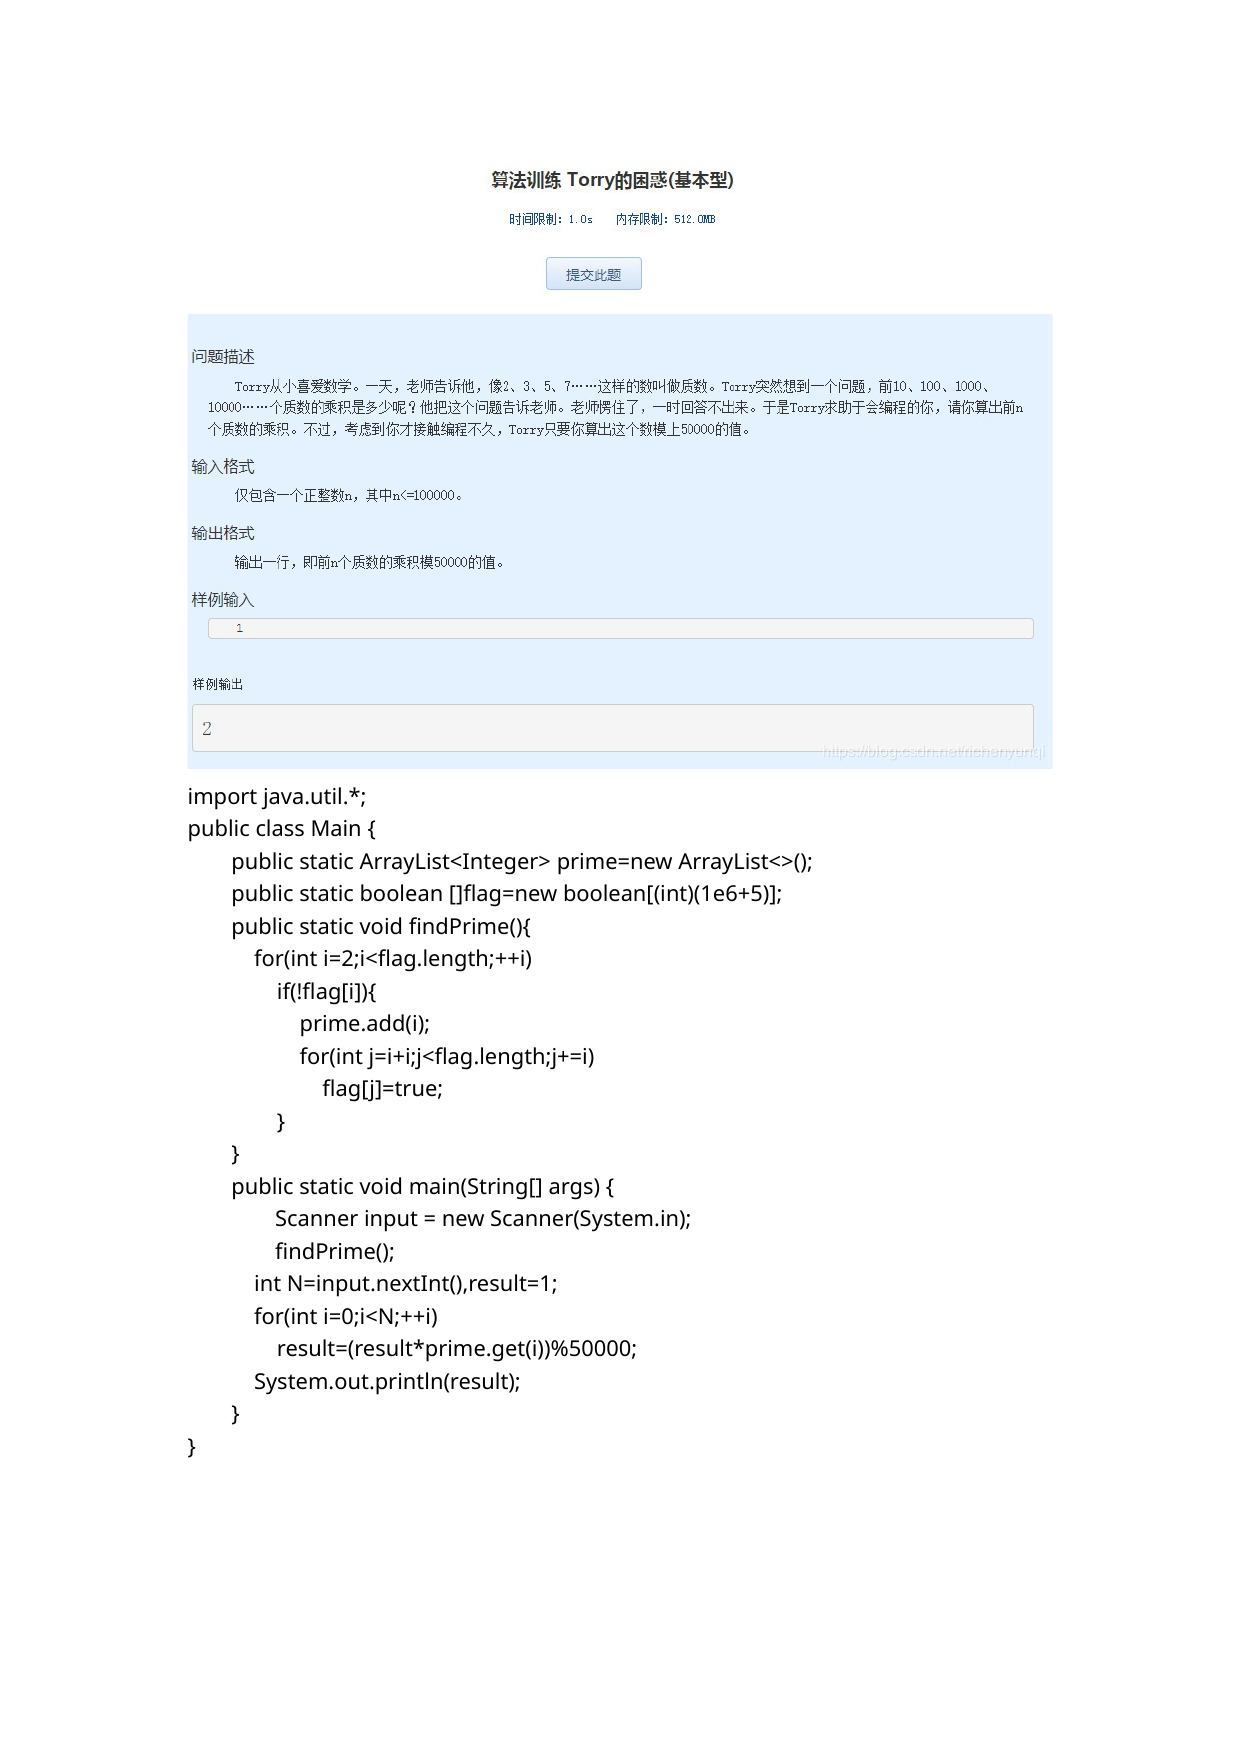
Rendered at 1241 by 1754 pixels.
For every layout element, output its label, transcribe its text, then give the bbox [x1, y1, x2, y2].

text if(!flag[i]){ [187, 974, 1053, 1007]
text } [187, 1137, 1053, 1169]
picture [187, 162, 1053, 769]
text public static void findPrime(){ [187, 909, 1053, 942]
text public class Main { [187, 812, 1053, 844]
text prime.add(i); [187, 1007, 1053, 1039]
text for(int j=i+i;j<flag.length;j+=i) [187, 1039, 1053, 1072]
text } [187, 1429, 1053, 1462]
text System.out.println(result); [187, 1364, 1053, 1397]
text public static void main(String[] args) { [187, 1169, 1053, 1202]
text Scanner input = new Scanner(System.in); [187, 1202, 1053, 1234]
text int N=input.nextInt(),result=1; [187, 1267, 1053, 1299]
text flag[j]=true; [187, 1072, 1053, 1104]
text result=(result*prime.get(i))%50000; [187, 1332, 1053, 1364]
text public static ArrayList<Integer> prime=new ArrayList<>(); [187, 844, 1053, 877]
text for(int i=0;i<N;++i) [187, 1299, 1053, 1332]
text } [187, 1397, 1053, 1429]
text public static boolean []flag=new boolean[(int)(1e6+5)]; [187, 877, 1053, 909]
text } [187, 1104, 1053, 1137]
text findPrime(); [187, 1234, 1053, 1267]
text import java.util.*; [187, 779, 1053, 812]
text for(int i=2;i<flag.length;++i) [187, 942, 1053, 974]
